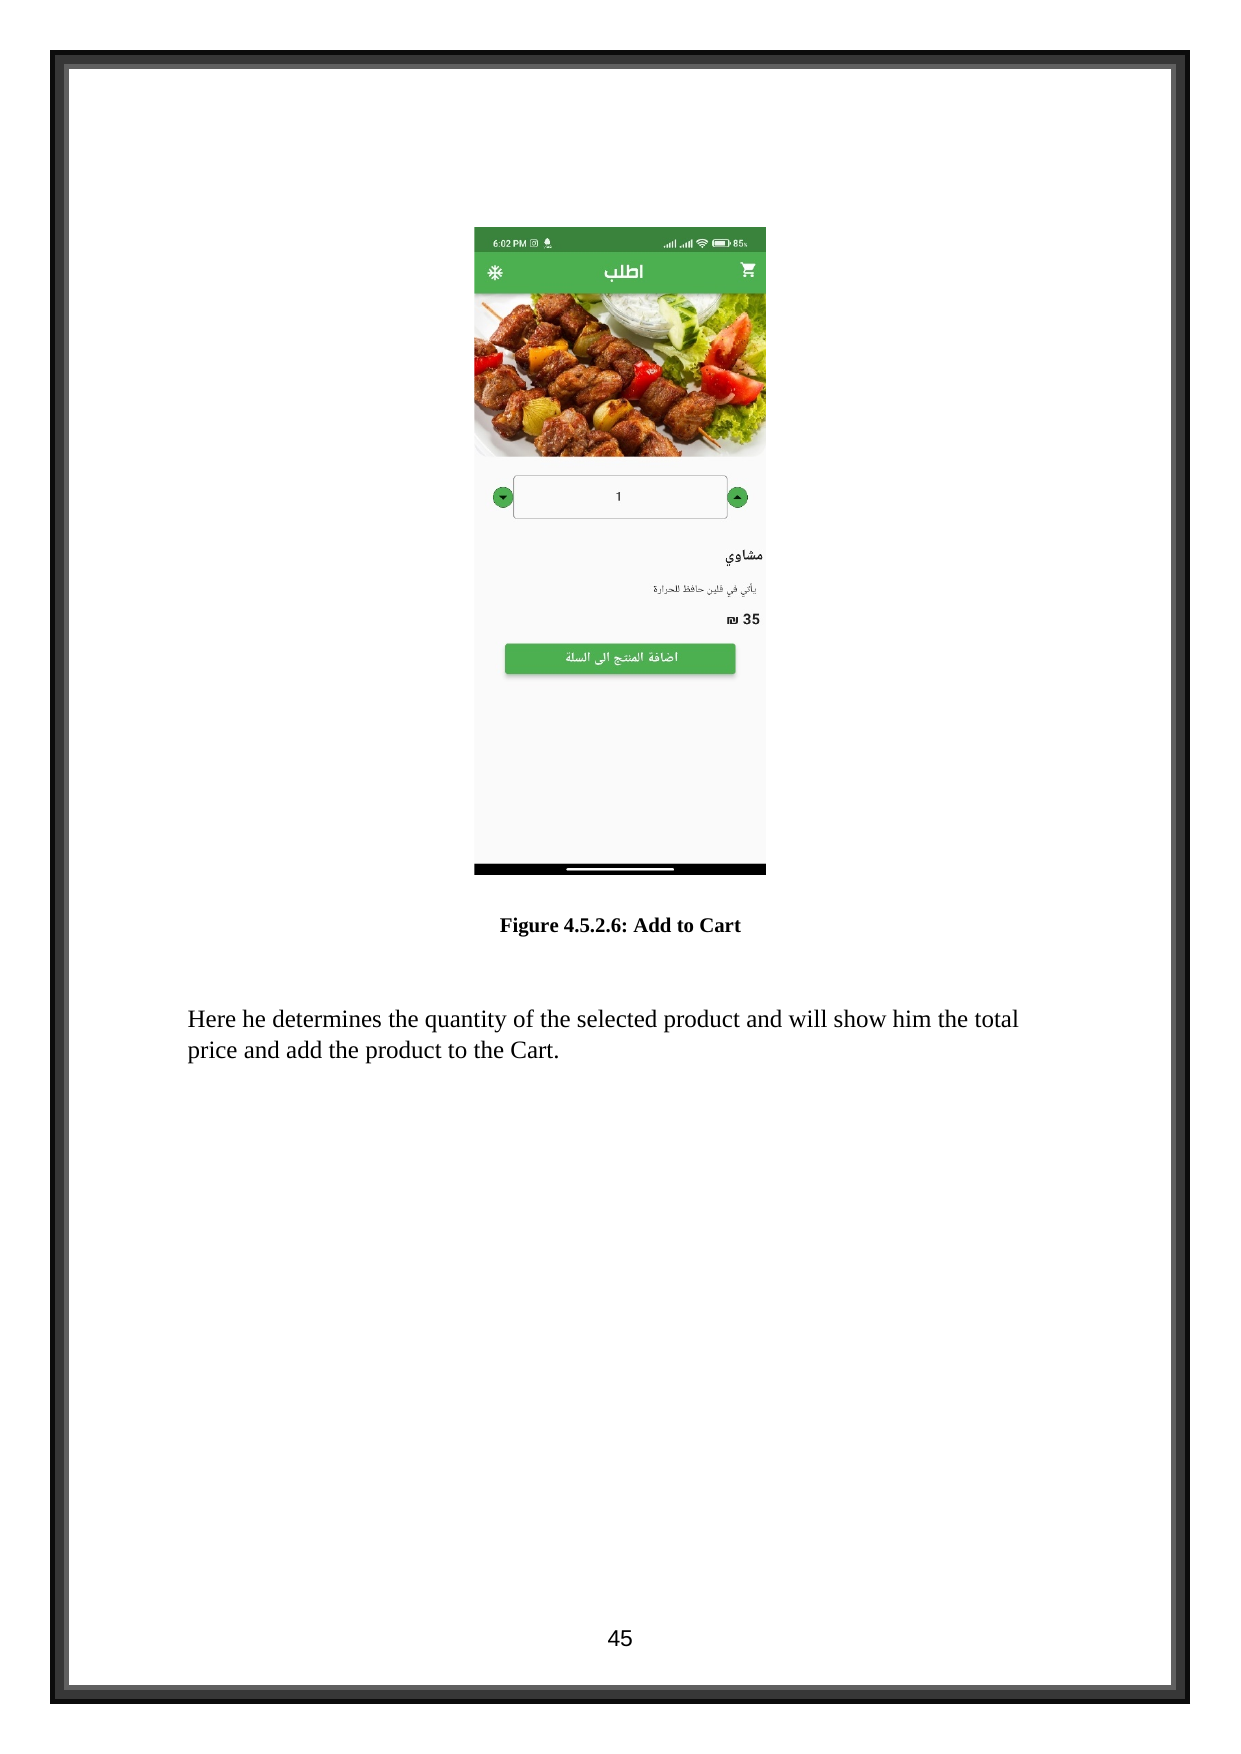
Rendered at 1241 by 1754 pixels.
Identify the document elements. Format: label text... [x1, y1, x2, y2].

text Figure 4.5.2.6: Add to Cart [187, 913, 1053, 937]
text Here he determines the quantity of the selected product and will show him the total price and add the product to the Cart. [187, 1004, 1053, 1063]
picture [474, 227, 766, 875]
